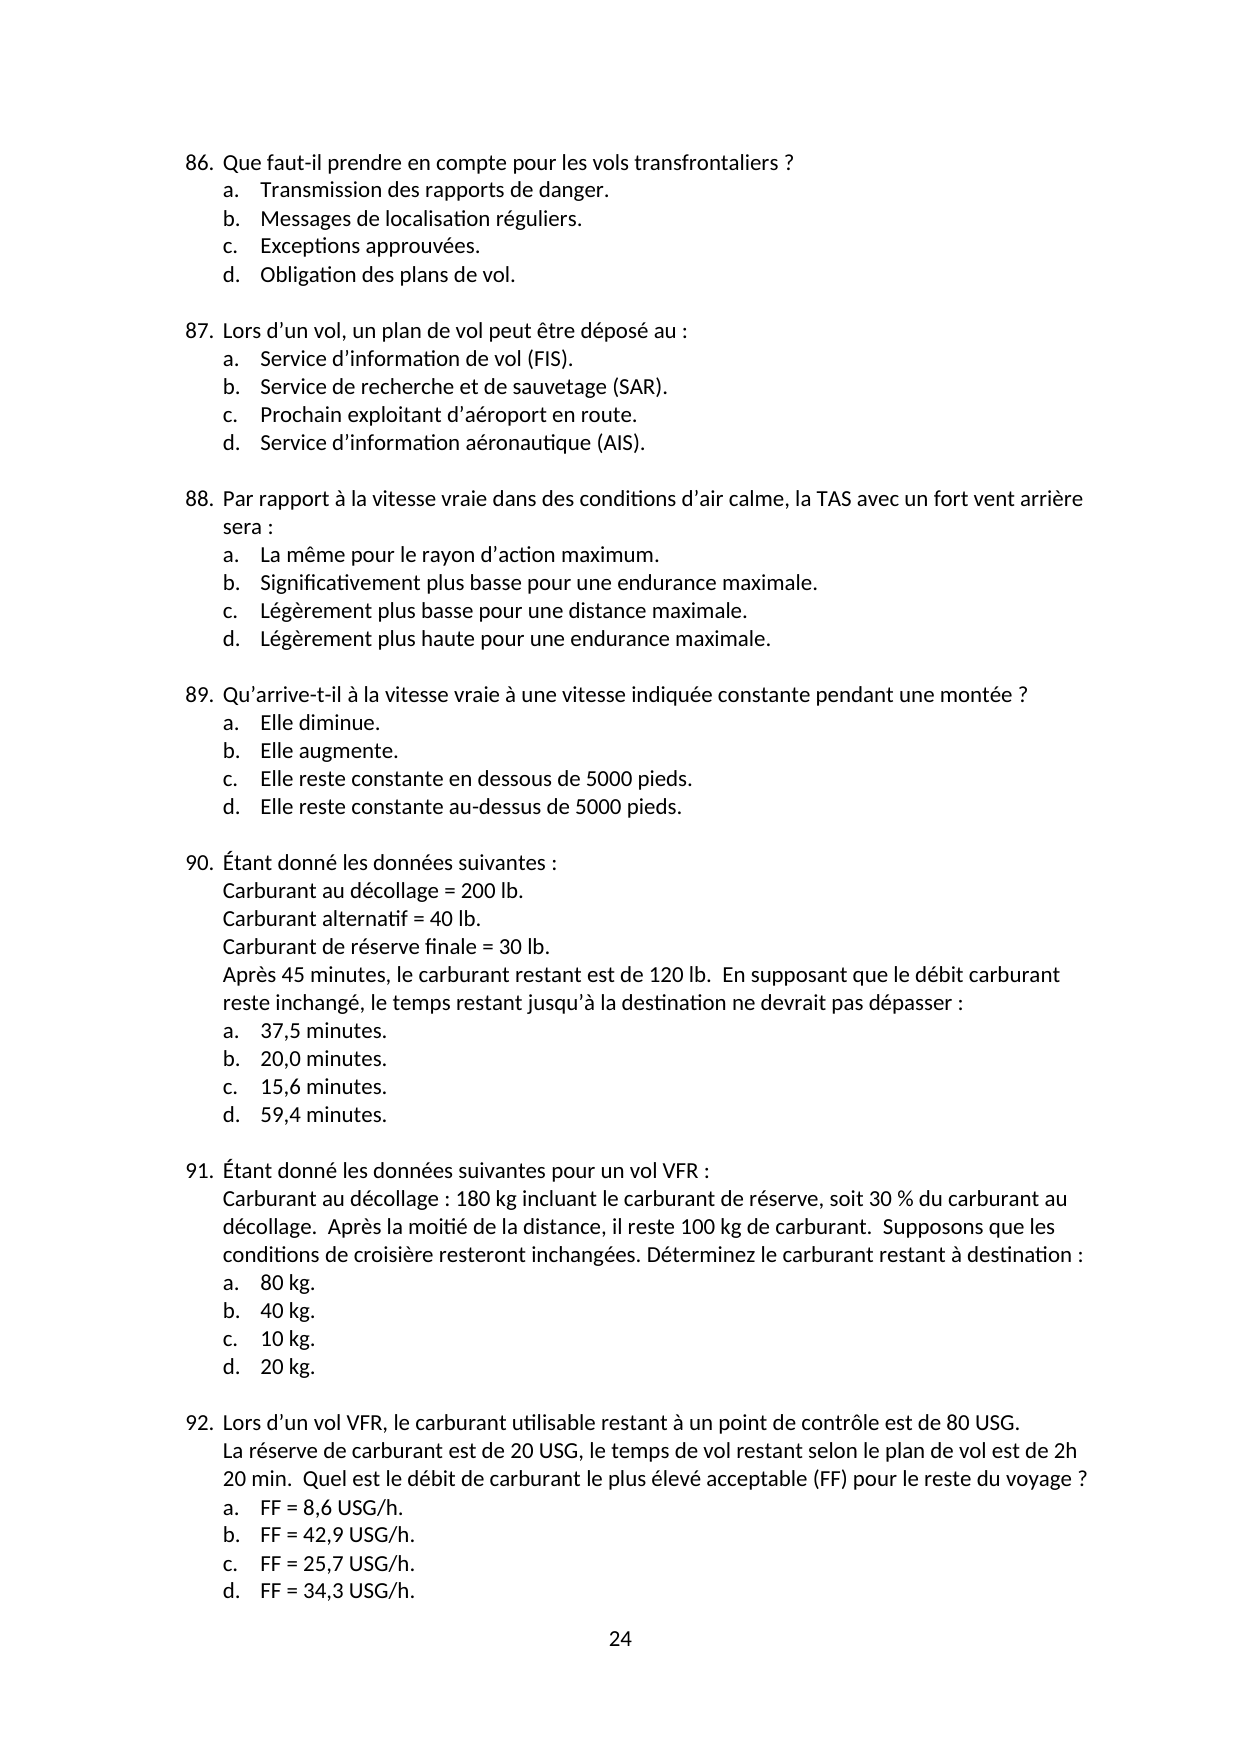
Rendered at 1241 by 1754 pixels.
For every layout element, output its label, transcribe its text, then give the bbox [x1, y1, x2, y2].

list Lors d’un vol VFR, le carburant utilisable restant à un point de contrôle est de 80 USG. [185, 1408, 1093, 1437]
list Obligation des plans de vol. [223, 260, 1093, 288]
list Lors d’un vol, un plan de vol peut être déposé au : [185, 316, 1093, 344]
list FF = 25,7 USG/h. [223, 1549, 1093, 1577]
list La même pour le rayon d’action maximum. [223, 540, 1093, 568]
text Carburant au décollage = 200 lb. [223, 876, 1093, 904]
list Elle reste constante au-dessus de 5000 pieds. [223, 792, 1093, 820]
list Étant donné les données suivantes : [185, 848, 1093, 876]
list Par rapport à la vitesse vraie dans des conditions d’air calme, la TAS avec un fort vent arrière sera : [185, 484, 1093, 540]
list Légèrement plus haute pour une endurance maximale. [223, 624, 1093, 652]
list Qu’arrive-t-il à la vitesse vraie à une vitesse indiquée constante pendant une montée ? [185, 680, 1093, 708]
list 37,5 minutes. [223, 1016, 1093, 1044]
list Service d’information de vol (FIS). [223, 344, 1093, 372]
list Transmission des rapports de danger. [223, 176, 1093, 204]
text Carburant de réserve finale = 30 lb. [223, 932, 1093, 960]
list 80 kg. [223, 1268, 1093, 1296]
list 10 kg. [223, 1324, 1093, 1352]
list 20 kg. [223, 1352, 1093, 1381]
list Prochain exploitant d’aéroport en route. [223, 400, 1093, 428]
list Messages de localisation réguliers. [223, 204, 1093, 232]
list Elle augmente. [223, 736, 1093, 764]
list FF = 42,9 USG/h. [223, 1521, 1093, 1549]
list Exceptions approuvées. [223, 232, 1093, 260]
list 20,0 minutes. [223, 1044, 1093, 1072]
list Étant donné les données suivantes pour un vol VFR : [185, 1156, 1093, 1184]
list Légèrement plus basse pour une distance maximale. [223, 596, 1093, 624]
text Carburant alternatif = 40 lb. [223, 904, 1093, 932]
list Service d’information aéronautique (AIS). [223, 428, 1093, 456]
text La réserve de carburant est de 20 USG, le temps de vol restant selon le plan de vol est de 2h 20 min. Quel est le débit de carburant le plus élevé acceptable (FF) pour le reste du voyage ? [223, 1437, 1093, 1493]
list Que faut-il prendre en compte pour les vols transfrontaliers ? [185, 148, 1093, 176]
list FF = 8,6 USG/h. [223, 1493, 1093, 1521]
list 15,6 minutes. [223, 1072, 1093, 1100]
list Significativement plus basse pour une endurance maximale. [223, 568, 1093, 596]
list Service de recherche et de sauvetage (SAR). [223, 372, 1093, 400]
list 40 kg. [223, 1296, 1093, 1324]
text Après 45 minutes, le carburant restant est de 120 lb. En supposant que le débit carburant reste inchangé, le temps restant jusqu’à la destination ne devrait pas dépasser : [223, 960, 1093, 1016]
list Elle reste constante en dessous de 5000 pieds. [223, 764, 1093, 792]
list 59,4 minutes. [223, 1100, 1093, 1128]
text Carburant au décollage : 180 kg incluant le carburant de réserve, soit 30 % du carburant au décollage. Après la moitié de la distance, il reste 100 kg de carburant. Supposons que les conditions de croisière resteront inchangées. Déterminez le carburant restant à destination : [223, 1184, 1093, 1268]
list Elle diminue. [223, 708, 1093, 736]
list FF = 34,3 USG/h. [223, 1577, 1093, 1605]
